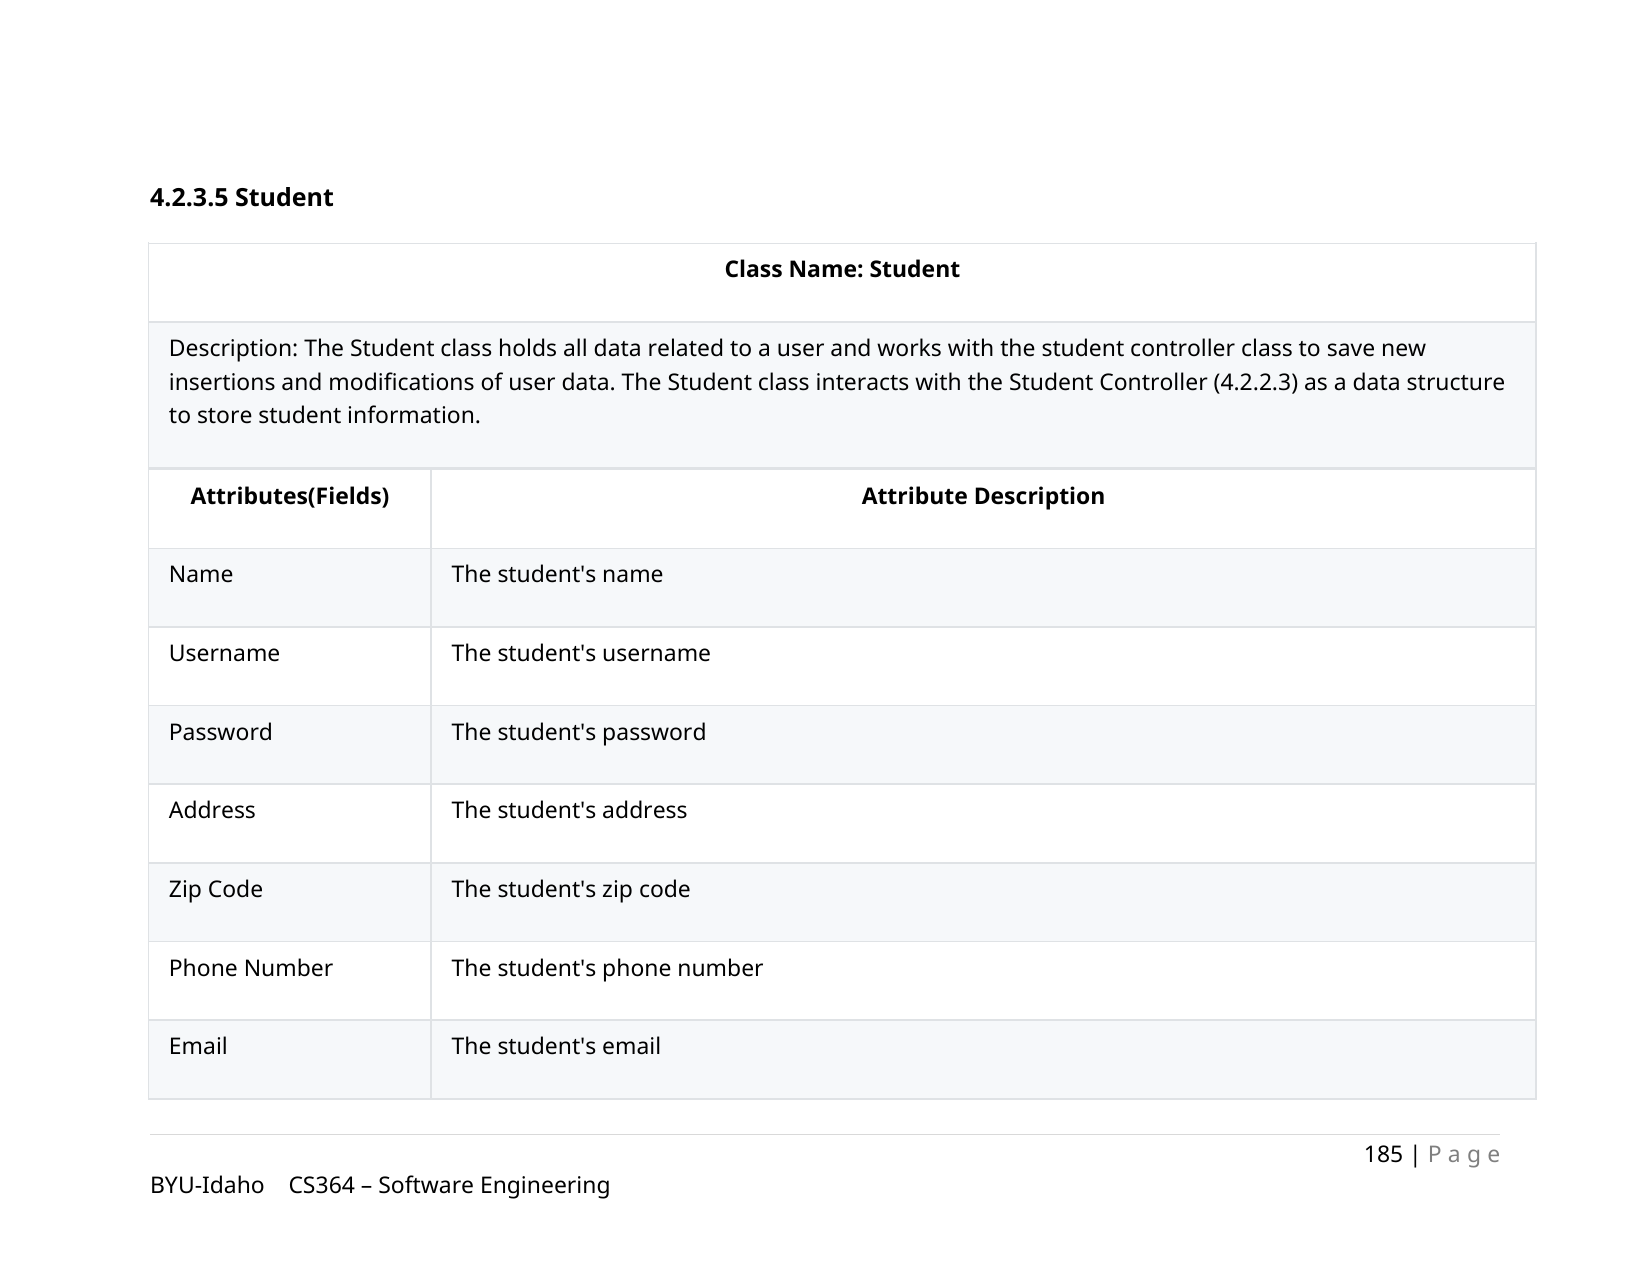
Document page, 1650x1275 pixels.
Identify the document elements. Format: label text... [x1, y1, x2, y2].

table_cell Password [149, 706, 430, 783]
table_cell The student's username [432, 628, 1535, 705]
table_header Attributes(Fields) [149, 470, 430, 547]
subtitle 4.2.3.5 Student [150, 179, 1500, 213]
table_cell The student's password [432, 706, 1535, 783]
table_cell The student's name [432, 549, 1535, 626]
table_cell The student's email [432, 1021, 1535, 1098]
table_cell The student's phone number [432, 942, 1535, 1019]
table_cell Zip Code [149, 864, 430, 941]
table_cell The student's address [432, 785, 1535, 862]
table_cell Email [149, 1021, 430, 1098]
table_cell Username [149, 628, 430, 705]
table_cell The student's zip code [432, 864, 1535, 941]
table_cell Description: The Student class holds all data related to a user and works with the student controller class to save new insertions and modifications of user data. The Student class interacts with the Student Controller (4.2.2.3) as a data structure to store student information. [149, 323, 1535, 467]
table_header Class Name: Student [149, 244, 1535, 321]
table_cell Name [149, 549, 430, 626]
table_cell Address [149, 785, 430, 862]
table_header Attribute Description [432, 470, 1535, 547]
table_cell Phone Number [149, 942, 430, 1019]
